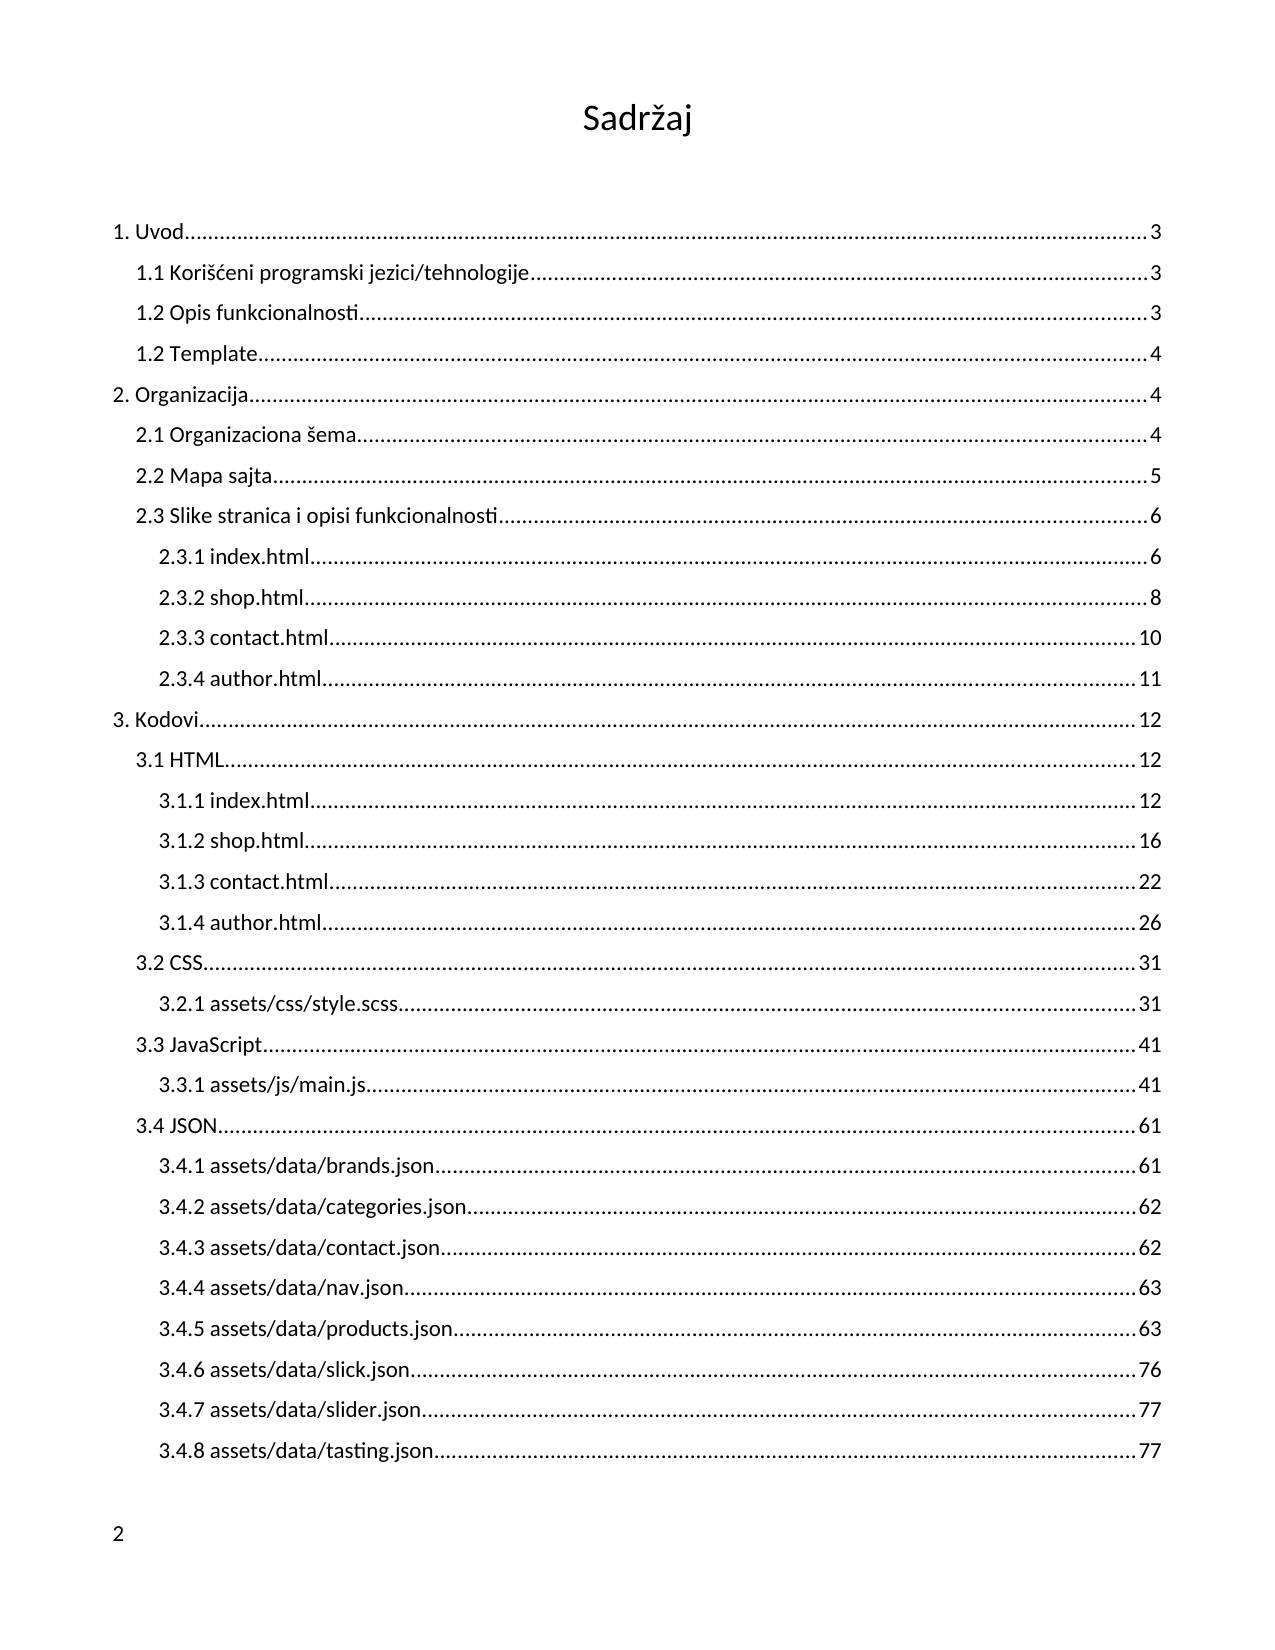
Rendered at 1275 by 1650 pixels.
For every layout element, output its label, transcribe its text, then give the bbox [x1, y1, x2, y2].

text Sadržaj [112, 94, 1162, 139]
